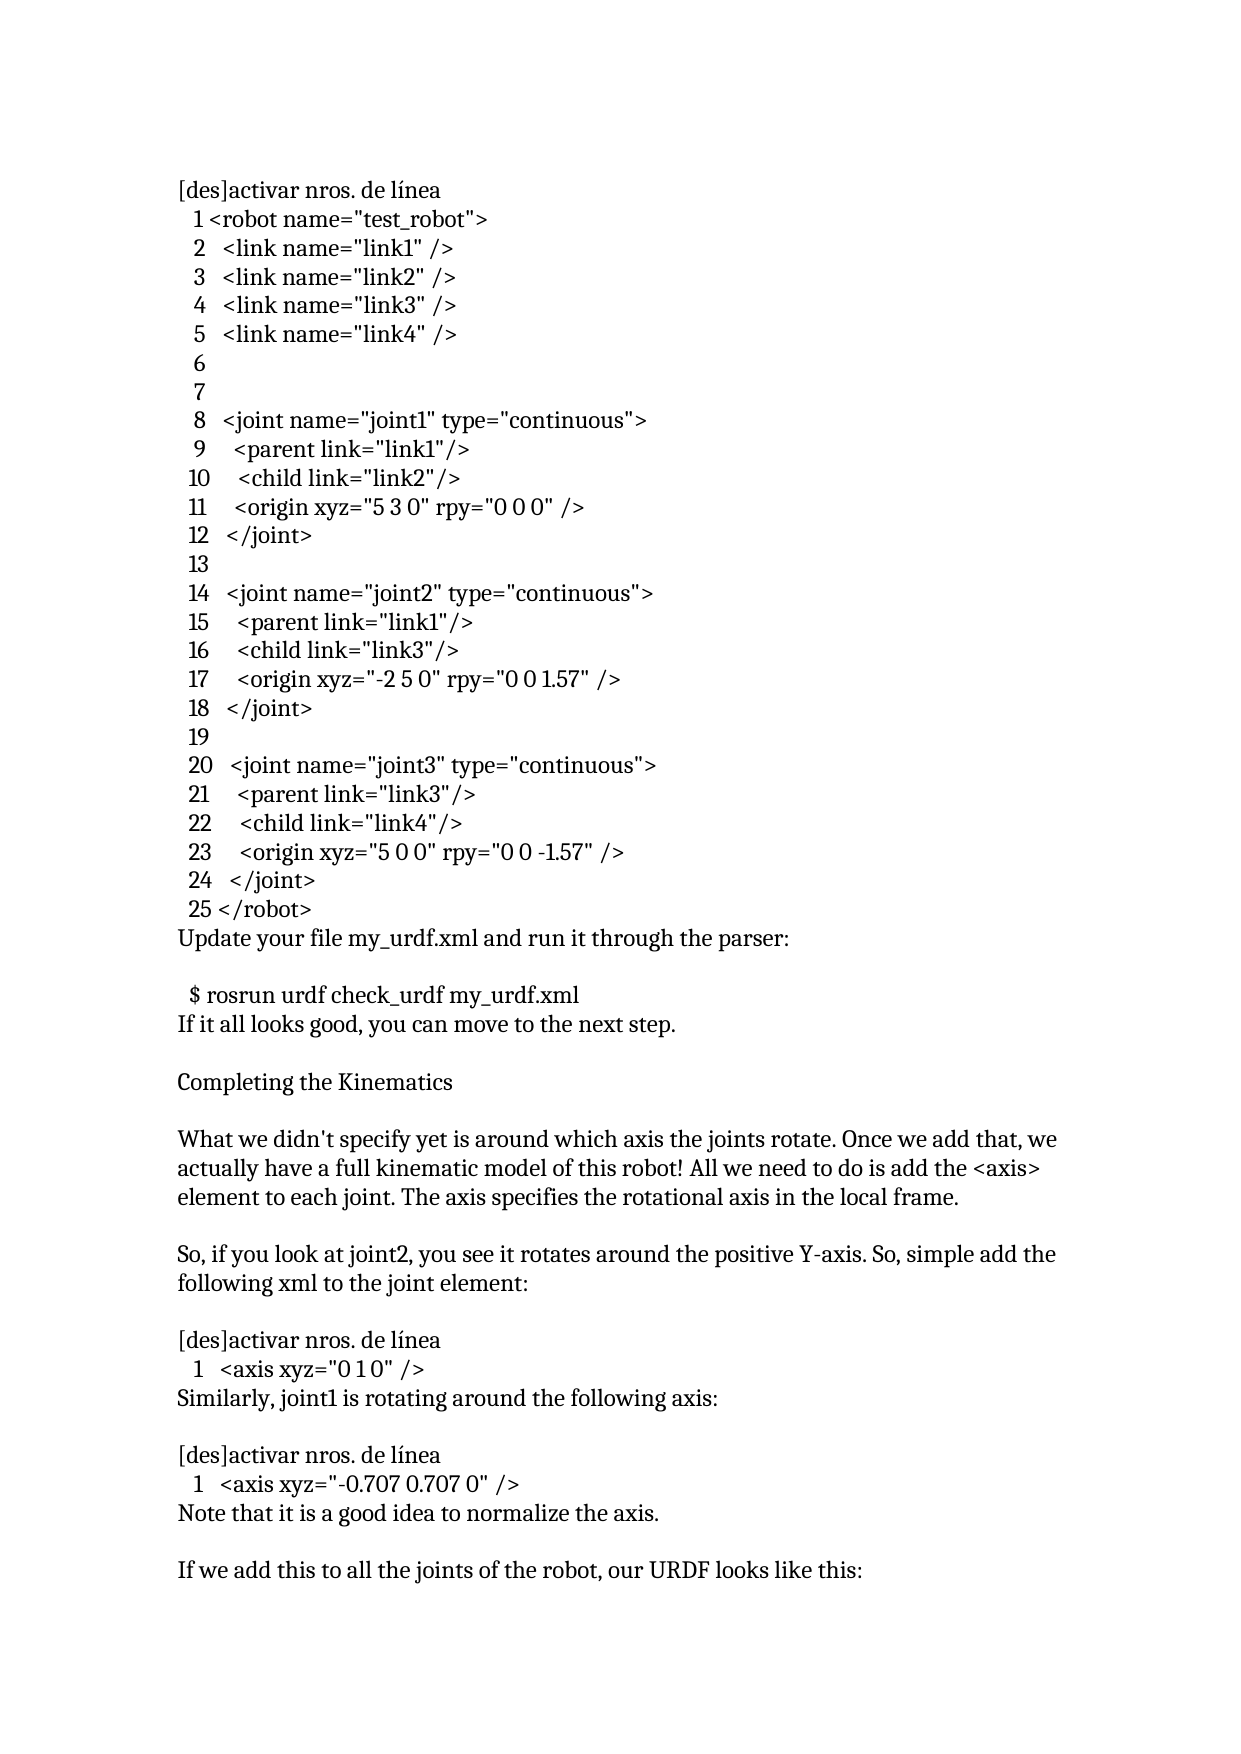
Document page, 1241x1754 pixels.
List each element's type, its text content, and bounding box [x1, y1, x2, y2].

text 12 </joint> [177, 521, 1063, 550]
text Similarly, joint1 is rotating around the following axis: [177, 1384, 1063, 1413]
text If it all looks good, you can move to the next step. [177, 1010, 1063, 1039]
text 1 <axis xyz="0 1 0" /> [177, 1355, 1063, 1384]
text 2 <link name="link1" /> [177, 234, 1063, 263]
text What we didn't specify yet is around which axis the joints rotate. Once we add that, we actually have a full kinematic model of this robot! All we need to do is add the <axis> element to each joint. The axis specifies the rotational axis in the local frame. [177, 1125, 1063, 1211]
text 3 <link name="link2" /> [177, 263, 1063, 291]
text 4 <link name="link3" /> [177, 291, 1063, 320]
text 19 [177, 723, 1063, 751]
text 15 <parent link="link1"/> [177, 608, 1063, 636]
text 20 <joint name="joint3" type="continuous"> [177, 751, 1063, 780]
text 1 <robot name="test_robot"> [177, 205, 1063, 234]
text 25 </robot> [177, 895, 1063, 924]
text 17 <origin xyz="-2 5 0" rpy="0 0 1.57" /> [177, 665, 1063, 694]
text $ rosrun urdf check_urdf my_urdf.xml [177, 981, 1063, 1010]
text 7 [177, 378, 1063, 406]
text 22 <child link="link4"/> [177, 809, 1063, 838]
text 24 </joint> [177, 866, 1063, 895]
text Update your file my_urdf.xml and run it through the parser: [177, 924, 1063, 953]
text 21 <parent link="link3"/> [177, 780, 1063, 809]
text [des]activar nros. de línea [177, 1441, 1063, 1470]
text 18 </joint> [177, 694, 1063, 723]
text Completing the Kinematics [177, 1068, 1063, 1096]
text 13 [177, 550, 1063, 579]
text 8 <joint name="joint1" type="continuous"> [177, 406, 1063, 435]
text Note that it is a good idea to normalize the axis. [177, 1499, 1063, 1528]
text 9 <parent link="link1"/> [177, 435, 1063, 464]
text 14 <joint name="joint2" type="continuous"> [177, 579, 1063, 608]
text [des]activar nros. de línea [177, 176, 1063, 205]
text 1 <axis xyz="-0.707 0.707 0" /> [177, 1470, 1063, 1499]
text If we add this to all the joints of the robot, our URDF looks like this: [177, 1556, 1063, 1585]
text 10 <child link="link2"/> [177, 464, 1063, 493]
text 16 <child link="link3"/> [177, 636, 1063, 665]
text So, if you look at joint2, you see it rotates around the positive Y-axis. So, simple add the following xml to the joint element: [177, 1240, 1063, 1298]
text 5 <link name="link4" /> [177, 320, 1063, 349]
text [des]activar nros. de línea [177, 1326, 1063, 1355]
text 23 <origin xyz="5 0 0" rpy="0 0 -1.57" /> [177, 838, 1063, 866]
text 11 <origin xyz="5 3 0" rpy="0 0 0" /> [177, 493, 1063, 521]
text 6 [177, 349, 1063, 378]
